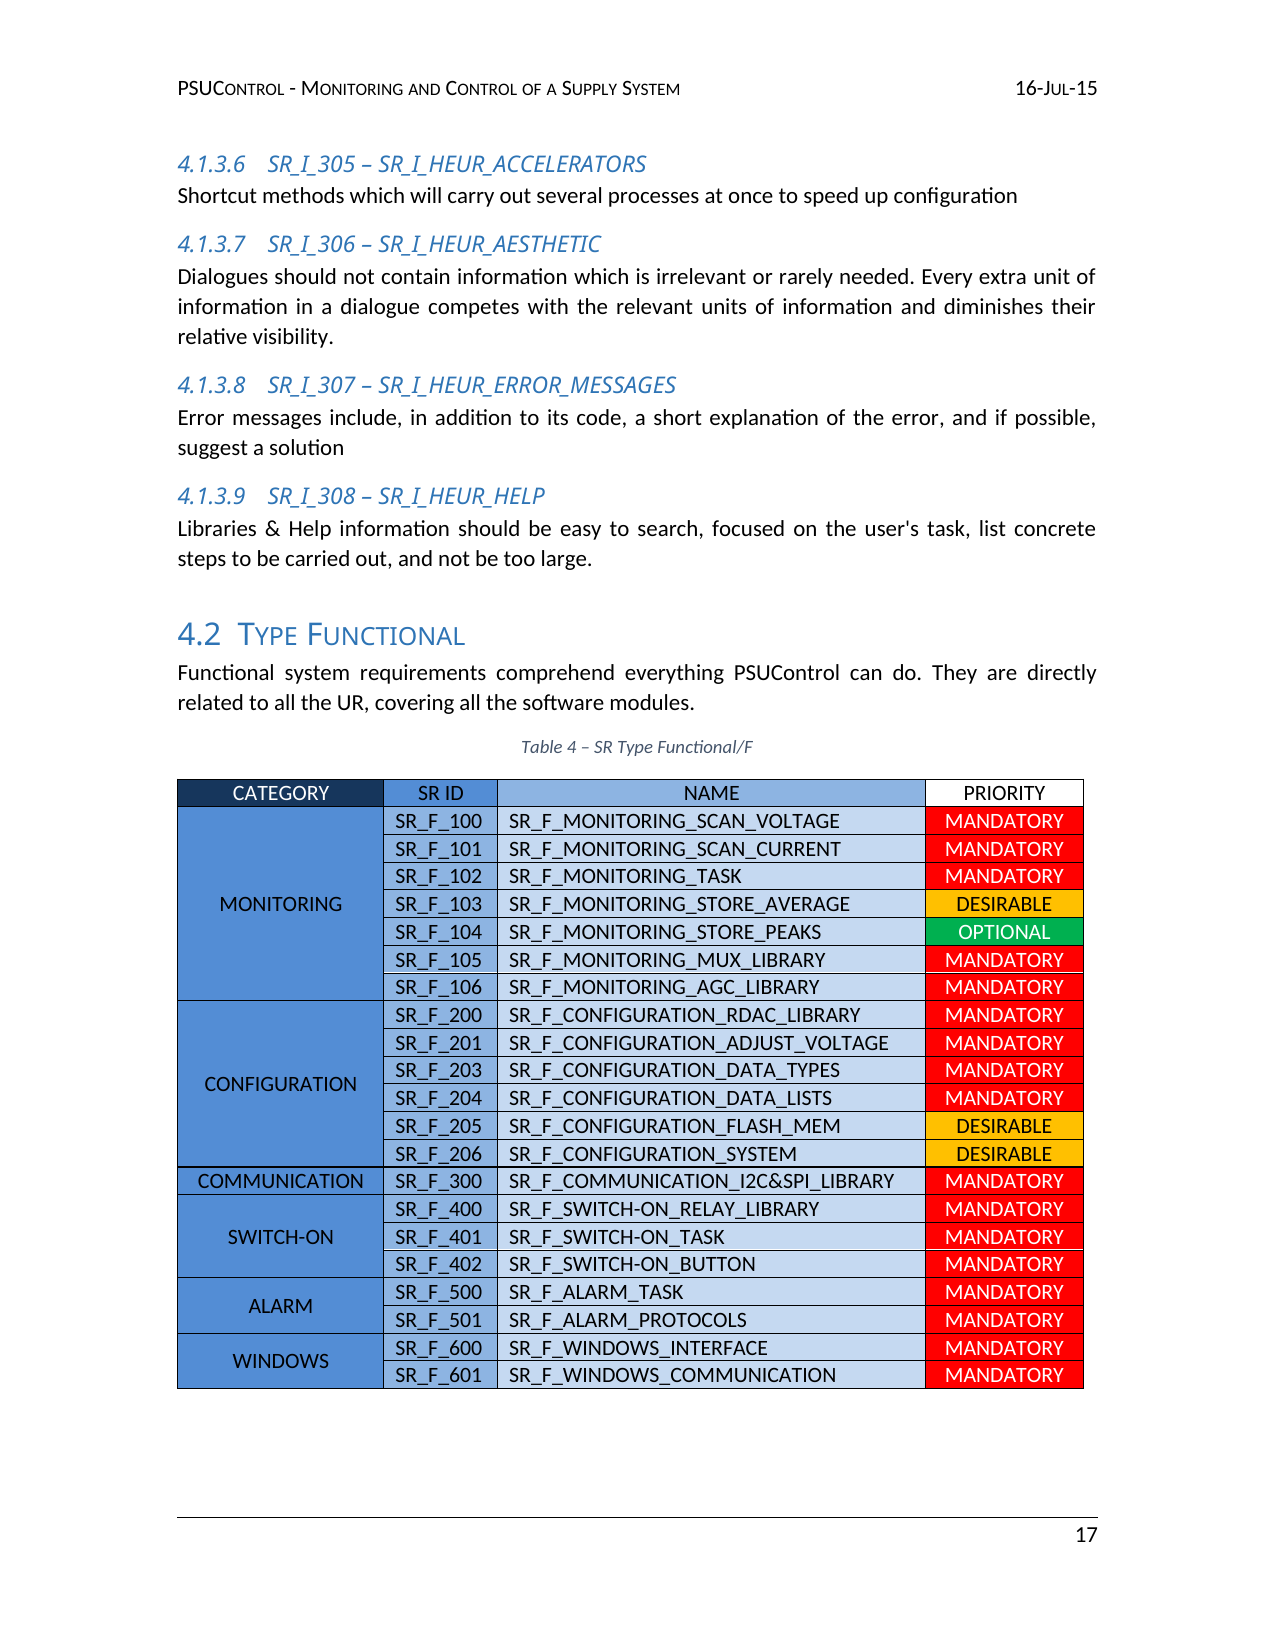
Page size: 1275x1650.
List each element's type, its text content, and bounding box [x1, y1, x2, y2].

table_cell SR_F_CONFIGURATION_DATA_LISTS [498, 1084, 925, 1111]
table_cell SR_F_402 [384, 1251, 497, 1277]
table_cell MANDATORY [926, 1001, 1083, 1028]
text Libraries & Help information should be easy to search, focused on the user's task, list concrete steps to be carried out, and not be too large. [177, 514, 1098, 572]
table_cell SR_F_500 [384, 1278, 497, 1305]
table_cell SR_F_MONITORING_STORE_AVERAGE [498, 890, 925, 917]
table_cell MANDATORY [926, 1251, 1083, 1277]
table_cell SR_F_106 [384, 974, 497, 1000]
table_cell SR_F_CONFIGURATION_FLASH_MEM [498, 1112, 925, 1139]
table_cell SR_F_MONITORING_AGC_LIBRARY [498, 974, 925, 1000]
text Table 4 – SR Type Functional/F [177, 735, 1098, 758]
table_cell MANDATORY [926, 1334, 1083, 1360]
table_cell MANDATORY [926, 1195, 1083, 1222]
table_cell ALARM [178, 1278, 383, 1333]
table_cell MANDATORY [926, 946, 1083, 972]
table_cell SR_F_CONFIGURATION_RDAC_LIBRARY [498, 1001, 925, 1028]
table_cell SR_F_ALARM_PROTOCOLS [498, 1306, 925, 1333]
table_header SR ID [384, 780, 497, 806]
table_cell OPTIONAL [926, 918, 1083, 945]
table_cell SR_F_205 [384, 1112, 497, 1139]
table_cell WINDOWS [178, 1334, 383, 1388]
table_header PRIORITY [926, 780, 1083, 806]
table_cell MANDATORY [926, 1278, 1083, 1305]
table_cell MANDATORY [926, 863, 1083, 889]
table_cell SR_F_601 [384, 1361, 497, 1388]
subtitle SR_I_308 – SR_I_HEUR_HELP [177, 480, 1098, 511]
table_cell SR_F_103 [384, 890, 497, 917]
table_cell MANDATORY [926, 835, 1083, 862]
subtitle SR_I_305 – SR_I_HEUR_ACCELERATORS [177, 148, 1098, 179]
table_cell SR_F_MONITORING_STORE_PEAKS [498, 918, 925, 945]
table_cell DESIRABLE [926, 1112, 1083, 1139]
table_cell MANDATORY [926, 1084, 1083, 1111]
table_cell DESIRABLE [926, 1140, 1083, 1166]
table_cell SR_F_MONITORING_SCAN_CURRENT [498, 835, 925, 862]
table_cell MANDATORY [926, 807, 1083, 834]
table_cell SR_F_204 [384, 1084, 497, 1111]
table_cell SR_F_ALARM_TASK [498, 1278, 925, 1305]
table_cell SWITCH-ON [178, 1195, 383, 1277]
table_cell CONFIGURATION [178, 1001, 383, 1166]
subtitle SR_I_306 – SR_I_HEUR_AESTHETIC [177, 228, 1098, 259]
table_cell SR_F_SWITCH-ON_BUTTON [498, 1251, 925, 1277]
table_cell SR_F_300 [384, 1168, 497, 1194]
table_cell SR_F_200 [384, 1001, 497, 1028]
table_cell COMMUNICATION [178, 1168, 383, 1194]
table_cell SR_F_203 [384, 1057, 497, 1083]
table_header CATEGORY [178, 780, 383, 806]
table_cell SR_F_CONFIGURATION_DATA_TYPES [498, 1057, 925, 1083]
table_cell SR_F_COMMUNICATION_I2C&SPI_LIBRARY [498, 1168, 925, 1194]
table_cell MANDATORY [926, 1029, 1083, 1056]
table_cell MANDATORY [926, 1223, 1083, 1249]
table_cell SR_F_MONITORING_SCAN_VOLTAGE [498, 807, 925, 834]
subtitle Type Functional [177, 612, 1098, 654]
table_cell SR_F_MONITORING_MUX_LIBRARY [498, 946, 925, 972]
table_cell SR_F_CONFIGURATION_ADJUST_VOLTAGE [498, 1029, 925, 1056]
table_cell SR_F_600 [384, 1334, 497, 1360]
table_cell SR_F_100 [384, 807, 497, 834]
table_cell SR_F_SWITCH-ON_TASK [498, 1223, 925, 1249]
table_cell MANDATORY [926, 1057, 1083, 1083]
table_cell SR_F_SWITCH-ON_RELAY_LIBRARY [498, 1195, 925, 1222]
table_cell SR_F_201 [384, 1029, 497, 1056]
table_cell SR_F_105 [384, 946, 497, 972]
table_cell MANDATORY [926, 1168, 1083, 1194]
table_cell SR_F_401 [384, 1223, 497, 1249]
table_header NAME [498, 780, 925, 806]
table_cell SR_F_102 [384, 863, 497, 889]
table_cell SR_F_501 [384, 1306, 497, 1333]
table_cell SR_F_WINDOWS_INTERFACE [498, 1334, 925, 1360]
text Functional system requirements comprehend everything PSUControl can do. They are directly related to all the UR, covering all the software modules. [177, 658, 1098, 716]
table_cell SR_F_CONFIGURATION_SYSTEM [498, 1140, 925, 1166]
table_cell MANDATORY [926, 974, 1083, 1000]
table_cell MANDATORY [926, 1306, 1083, 1333]
text Dialogues should not contain information which is irrelevant or rarely needed. Every extra unit of information in a dialogue competes with the relevant units of information and diminishes their relative visibility. [177, 262, 1098, 350]
table_cell SR_F_101 [384, 835, 497, 862]
table_cell DESIRABLE [926, 890, 1083, 917]
table_cell SR_F_206 [384, 1140, 497, 1166]
table_cell MONITORING [178, 807, 383, 1000]
text Shortcut methods which will carry out several processes at once to speed up configuration [177, 181, 1098, 209]
table_cell SR_F_400 [384, 1195, 497, 1222]
table_cell SR_F_WINDOWS_COMMUNICATION [498, 1361, 925, 1388]
text Error messages include, in addition to its code, a short explanation of the error, and if possible, suggest a solution [177, 403, 1098, 461]
subtitle SR_I_307 – SR_I_HEUR_ERROR_MESSAGES [177, 369, 1098, 401]
table_cell SR_F_104 [384, 918, 497, 945]
table_cell MANDATORY [926, 1361, 1083, 1388]
table_cell SR_F_MONITORING_TASK [498, 863, 925, 889]
